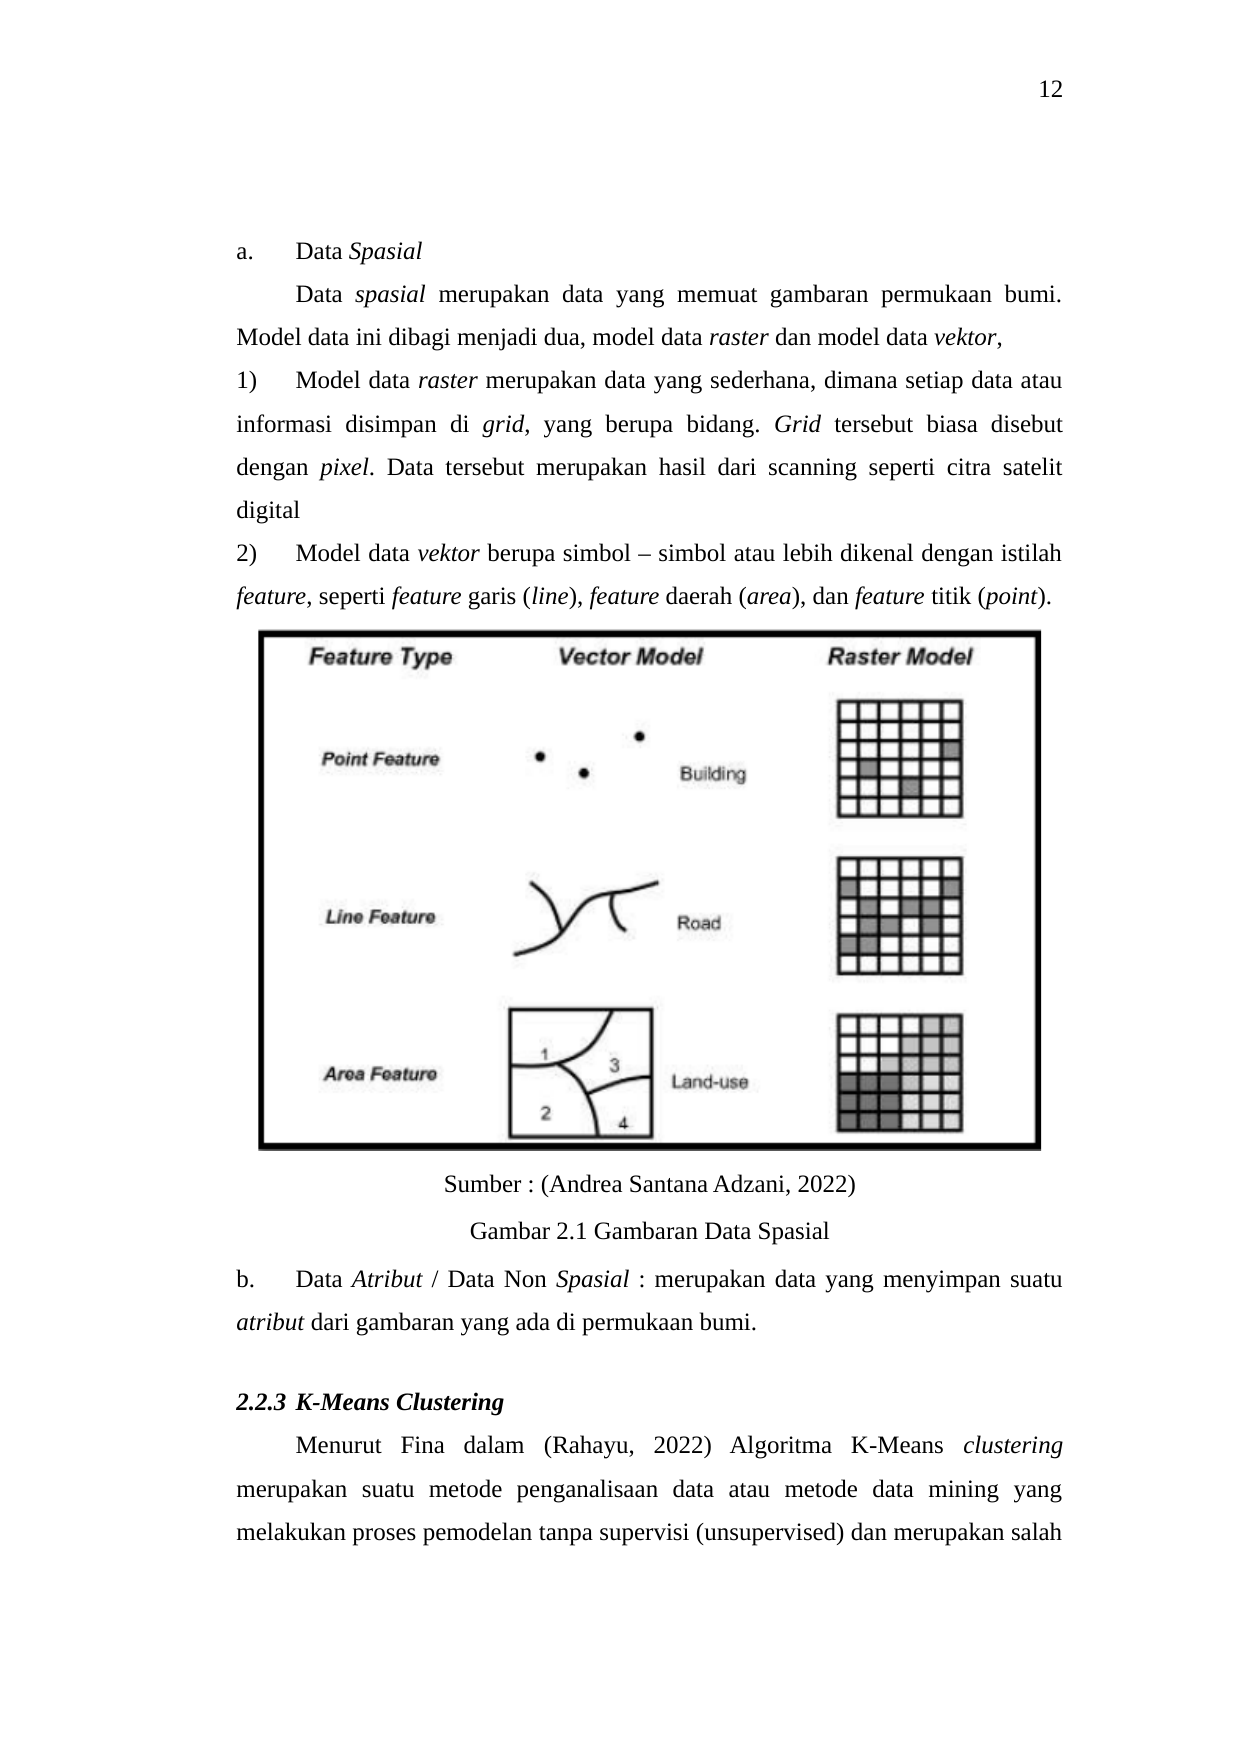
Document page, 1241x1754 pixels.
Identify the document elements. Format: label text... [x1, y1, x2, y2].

list Model data raster merupakan data yang sederhana, dimana setiap data atau informasi disimpan di grid, yang berupa bidang. Grid tersebut biasa disebut dengan pixel. Data tersebut merupakan hasil dari scanning seperti citra satelit digital [236, 366, 1063, 524]
list Data spasial merupakan data yang memuat gambaran permukaan bumi. Model data ini dibagi menjadi dua, model data raster dan model data vektor, [236, 279, 1063, 351]
list Model data vektor berupa simbol – simbol atau lebih dikenal dengan istilah feature, seperti feature garis (line), feature daerah (area), dan feature titik (point). [236, 538, 1063, 610]
subtitle K-Means Clustering [236, 1387, 1063, 1416]
text Sumber : (Andrea Santana Adzani, 2022) [236, 1169, 1063, 1198]
text Gambar 2.1 Gambaran Data Spasial [236, 1216, 1063, 1245]
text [236, 1431, 1063, 1546]
picture [258, 628, 1042, 1151]
list Data Atribut / Data Non Spasial : merupakan data yang menyimpan suatu atribut dari gambaran yang ada di permukaan bumi. [236, 1264, 1063, 1336]
list Data Spasial [236, 236, 1063, 265]
